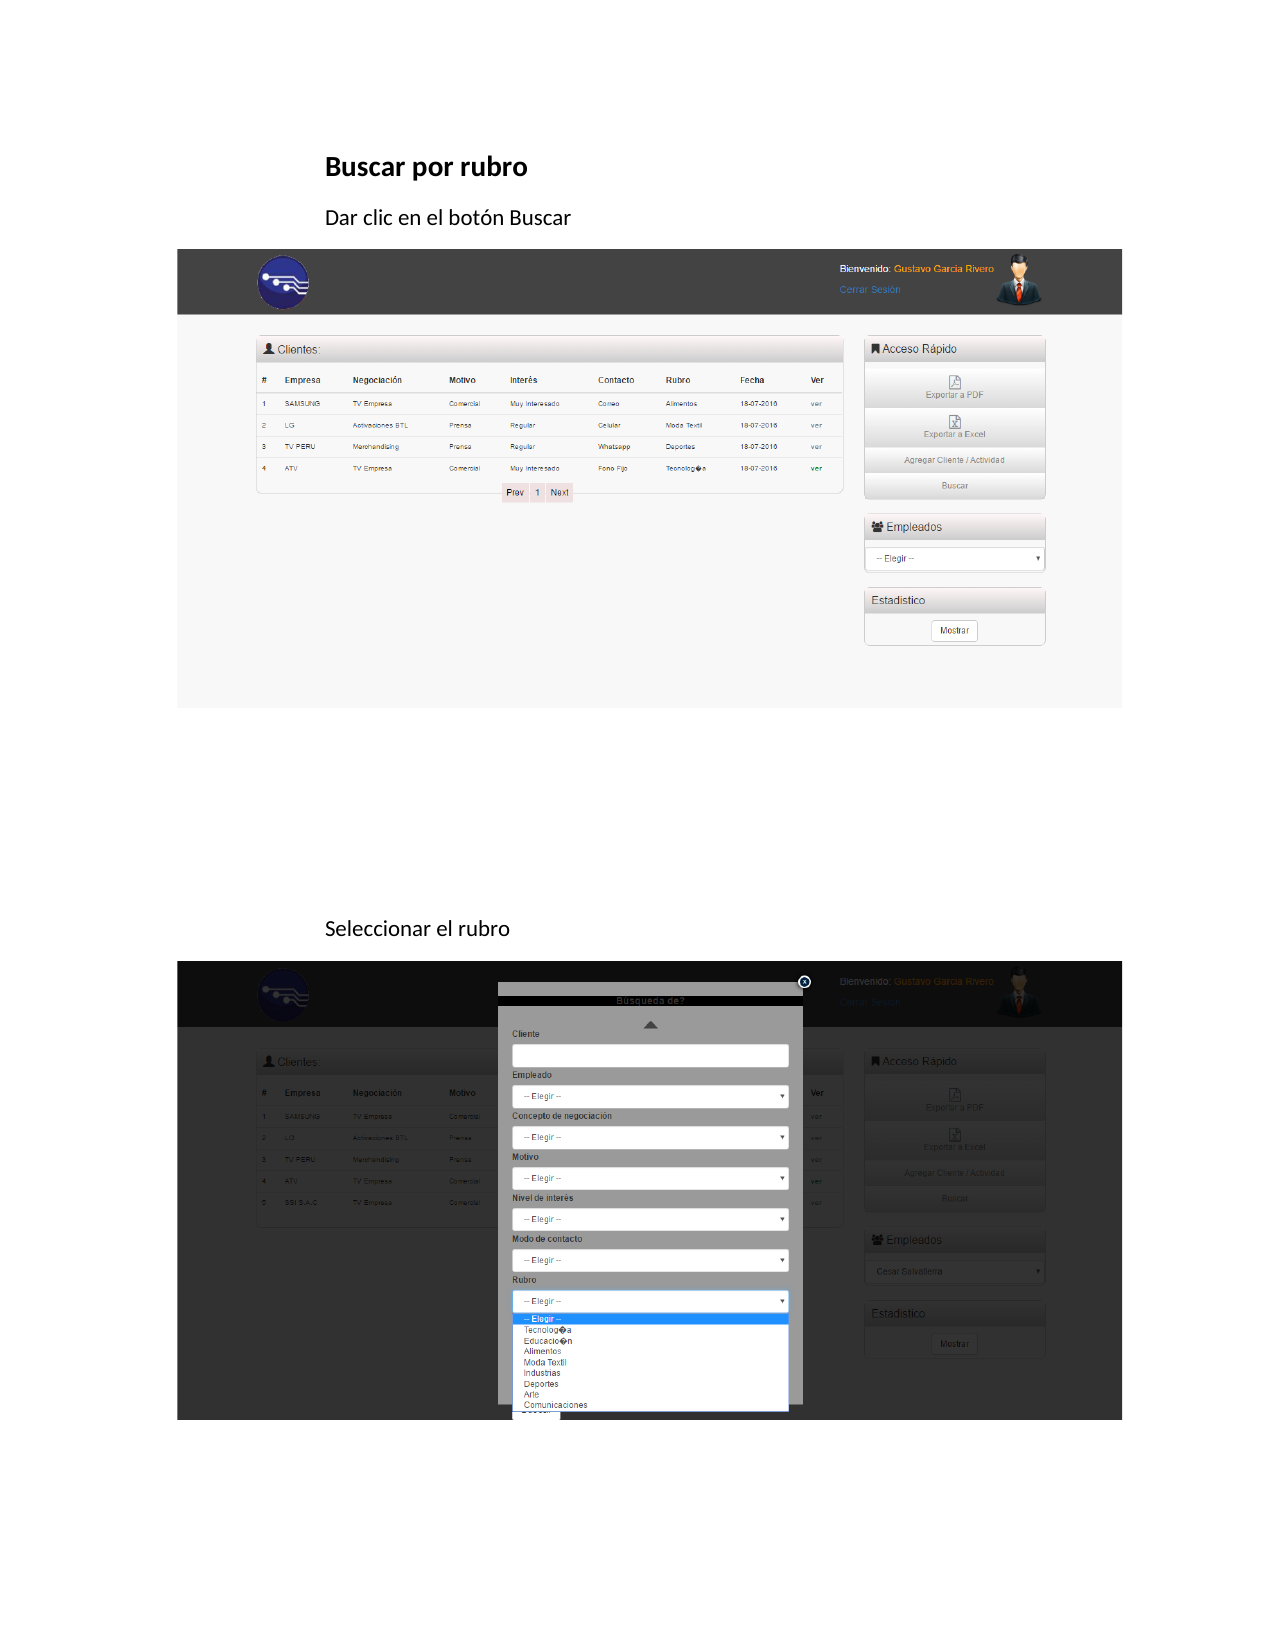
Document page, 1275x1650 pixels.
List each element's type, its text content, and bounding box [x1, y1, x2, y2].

text Dar clic en el botón Buscar [251, 203, 1098, 231]
text Seleccionar el rubro [251, 914, 1098, 942]
text Buscar por rubro [325, 148, 1098, 183]
picture [177, 961, 1123, 1420]
picture [177, 249, 1123, 708]
